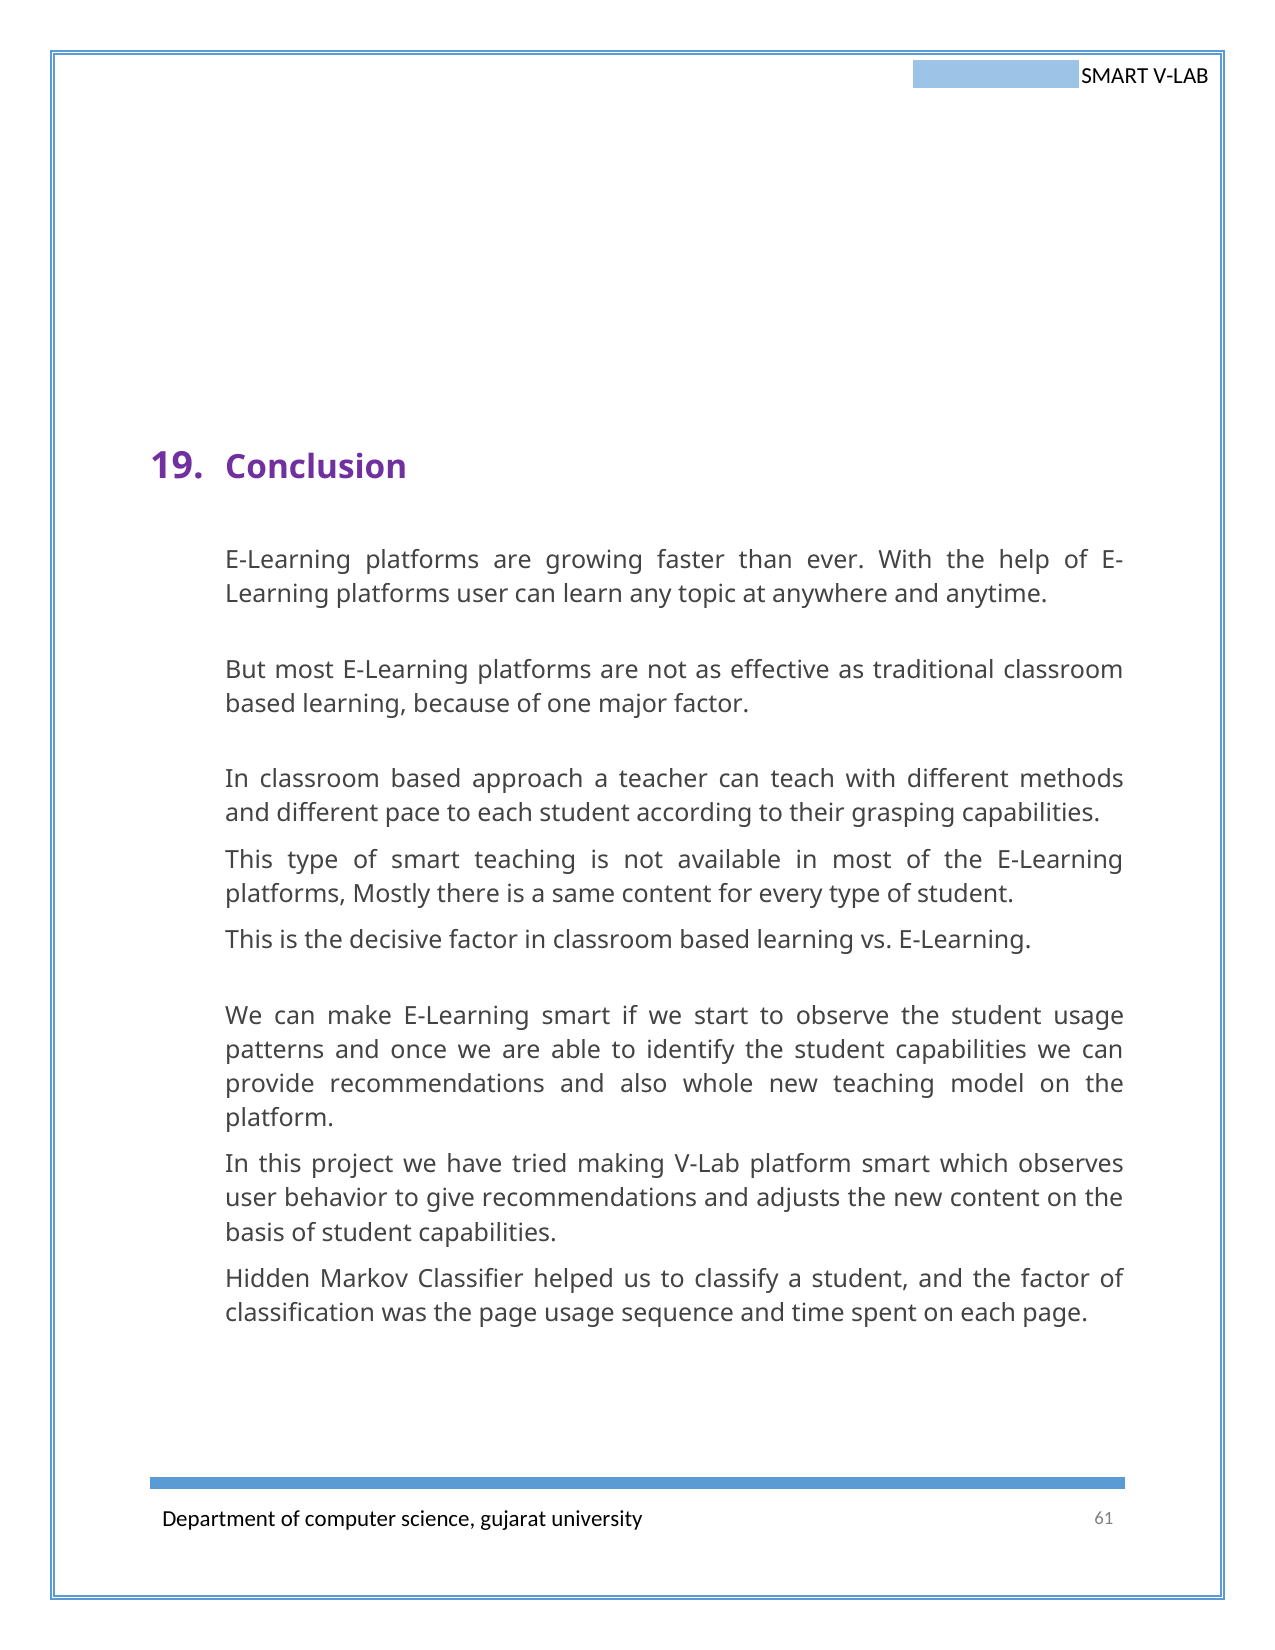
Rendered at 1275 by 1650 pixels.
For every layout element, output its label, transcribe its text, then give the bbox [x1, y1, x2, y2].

text E-Learning platforms are growing faster than ever. With the help of E-Learning platforms user can learn any topic at anywhere and anytime. [225, 542, 1125, 610]
text But most E-Learning platforms are not as effective as traditional classroom based learning, because of one major factor. [225, 651, 1125, 719]
text In classroom based approach a teacher can teach with different methods and different pace to each student according to their grasping capabilities. [225, 761, 1125, 829]
text We can make E-Learning smart if we start to observe the student usage patterns and once we are able to identify the student capabilities we can provide recommendations and also whole new teaching model on the platform. [225, 997, 1125, 1133]
text This is the decisive factor in classroom based learning vs. E-Learning. [225, 922, 1125, 956]
text In this project we have tried making V-Lab platform smart which observes user behavior to give recommendations and adjusts the new content on the basis of student capabilities. [225, 1146, 1125, 1248]
text This type of smart teaching is not available in most of the E-Learning platforms, Mostly there is a same content for every type of student. [225, 841, 1125, 909]
list Conclusion [150, 439, 1125, 490]
text Hidden Markov Classifier helped us to classify a student, and the factor of classification was the page usage sequence and time spent on each page. [225, 1261, 1125, 1329]
